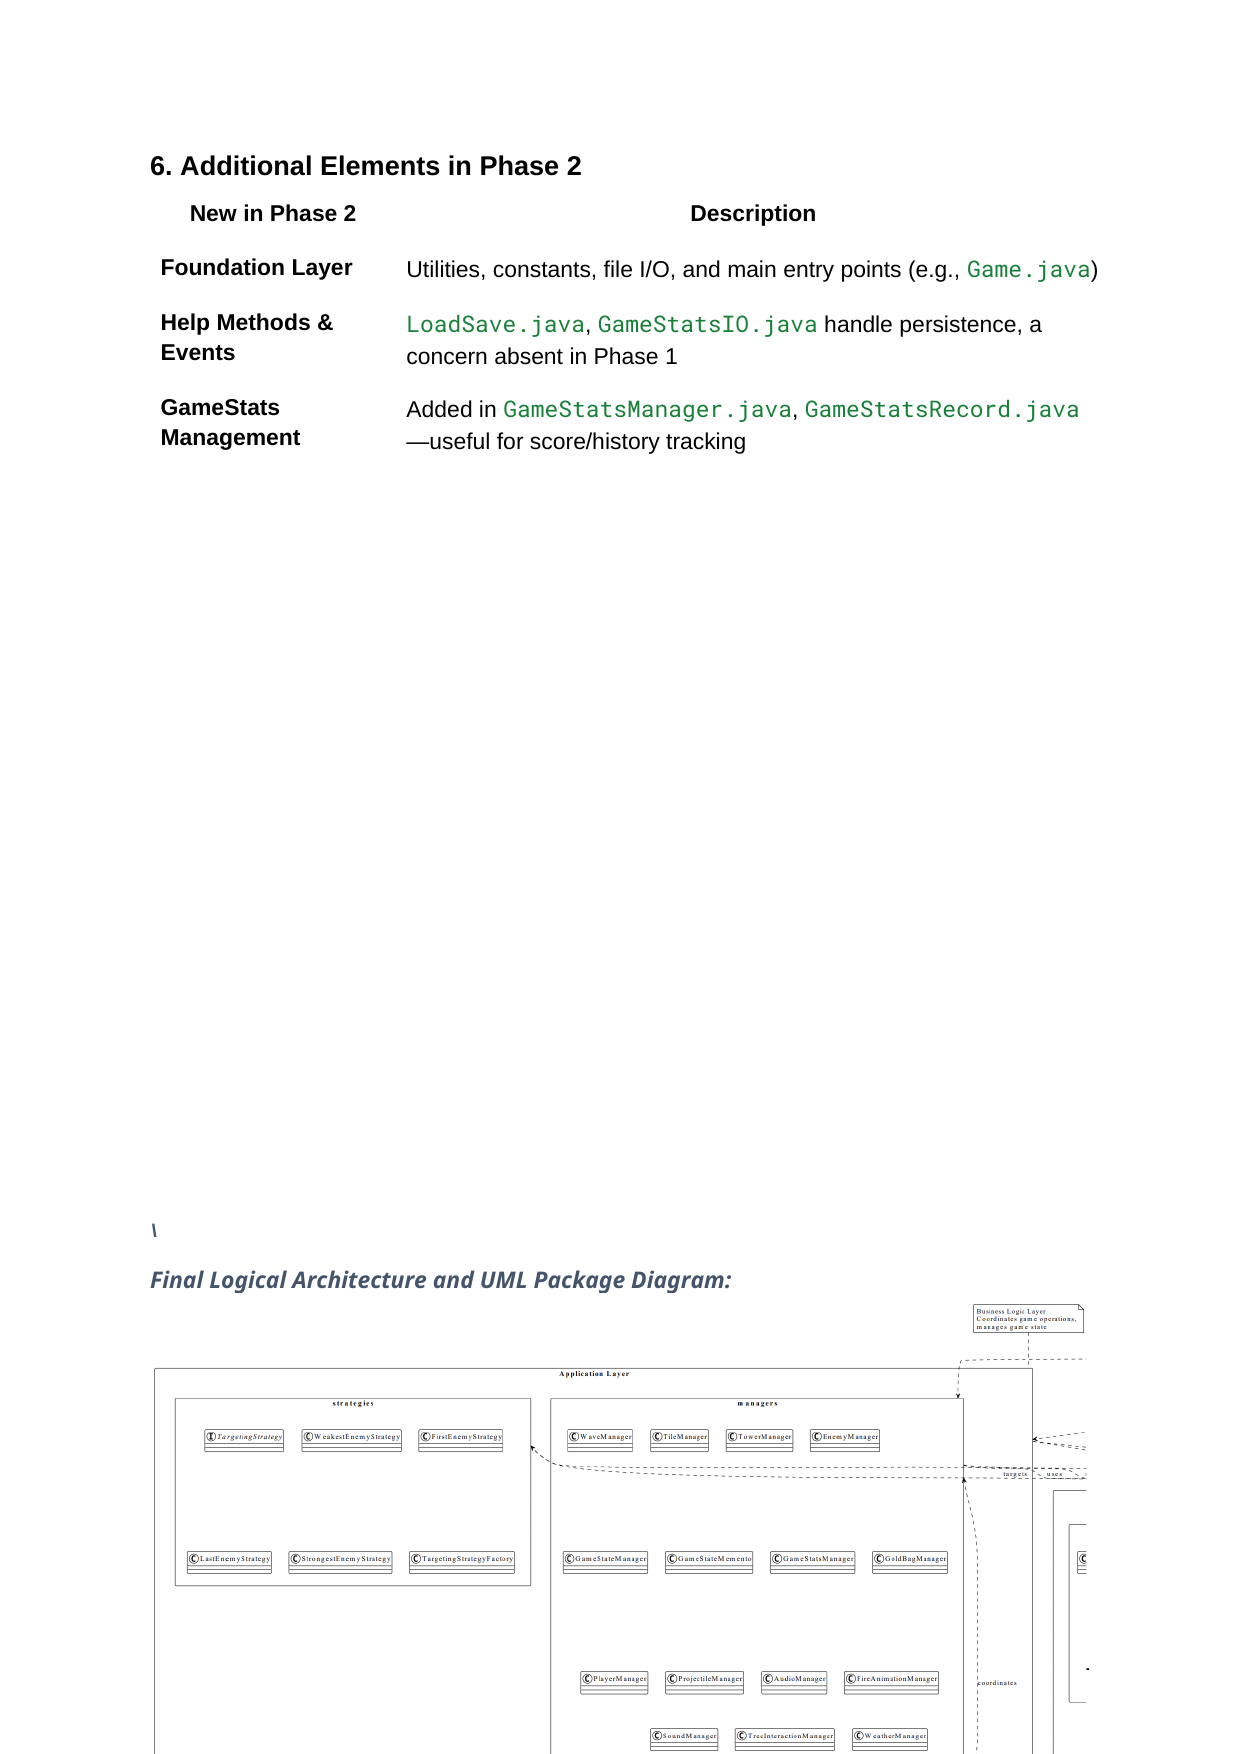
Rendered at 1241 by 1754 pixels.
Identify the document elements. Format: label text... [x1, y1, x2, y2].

picture [153, 1293, 1087, 1754]
table_cell Help Methods & Events [150, 298, 396, 383]
table_header Description [396, 190, 1110, 243]
text Final Logical Architecture and UML Package Diagram: [150, 1264, 1090, 1295]
table_cell LoadSave.java, GameStatsIO.java handle persistence, a concern absent in Phase 1 [396, 298, 1110, 383]
table_cell GameStats Management [150, 383, 396, 468]
table_cell Utilities, constants, file I/O, and main entry points (e.g., Game.java) [396, 243, 1110, 298]
subtitle 6. Additional Elements in Phase 2 [150, 150, 1090, 181]
table_header New in Phase 2 [150, 190, 396, 243]
table_cell Added in GameStatsManager.java, GameStatsRecord.java—useful for score/history tracking [396, 383, 1110, 468]
table_cell Foundation Layer [150, 243, 396, 298]
text \ [150, 1218, 1090, 1243]
